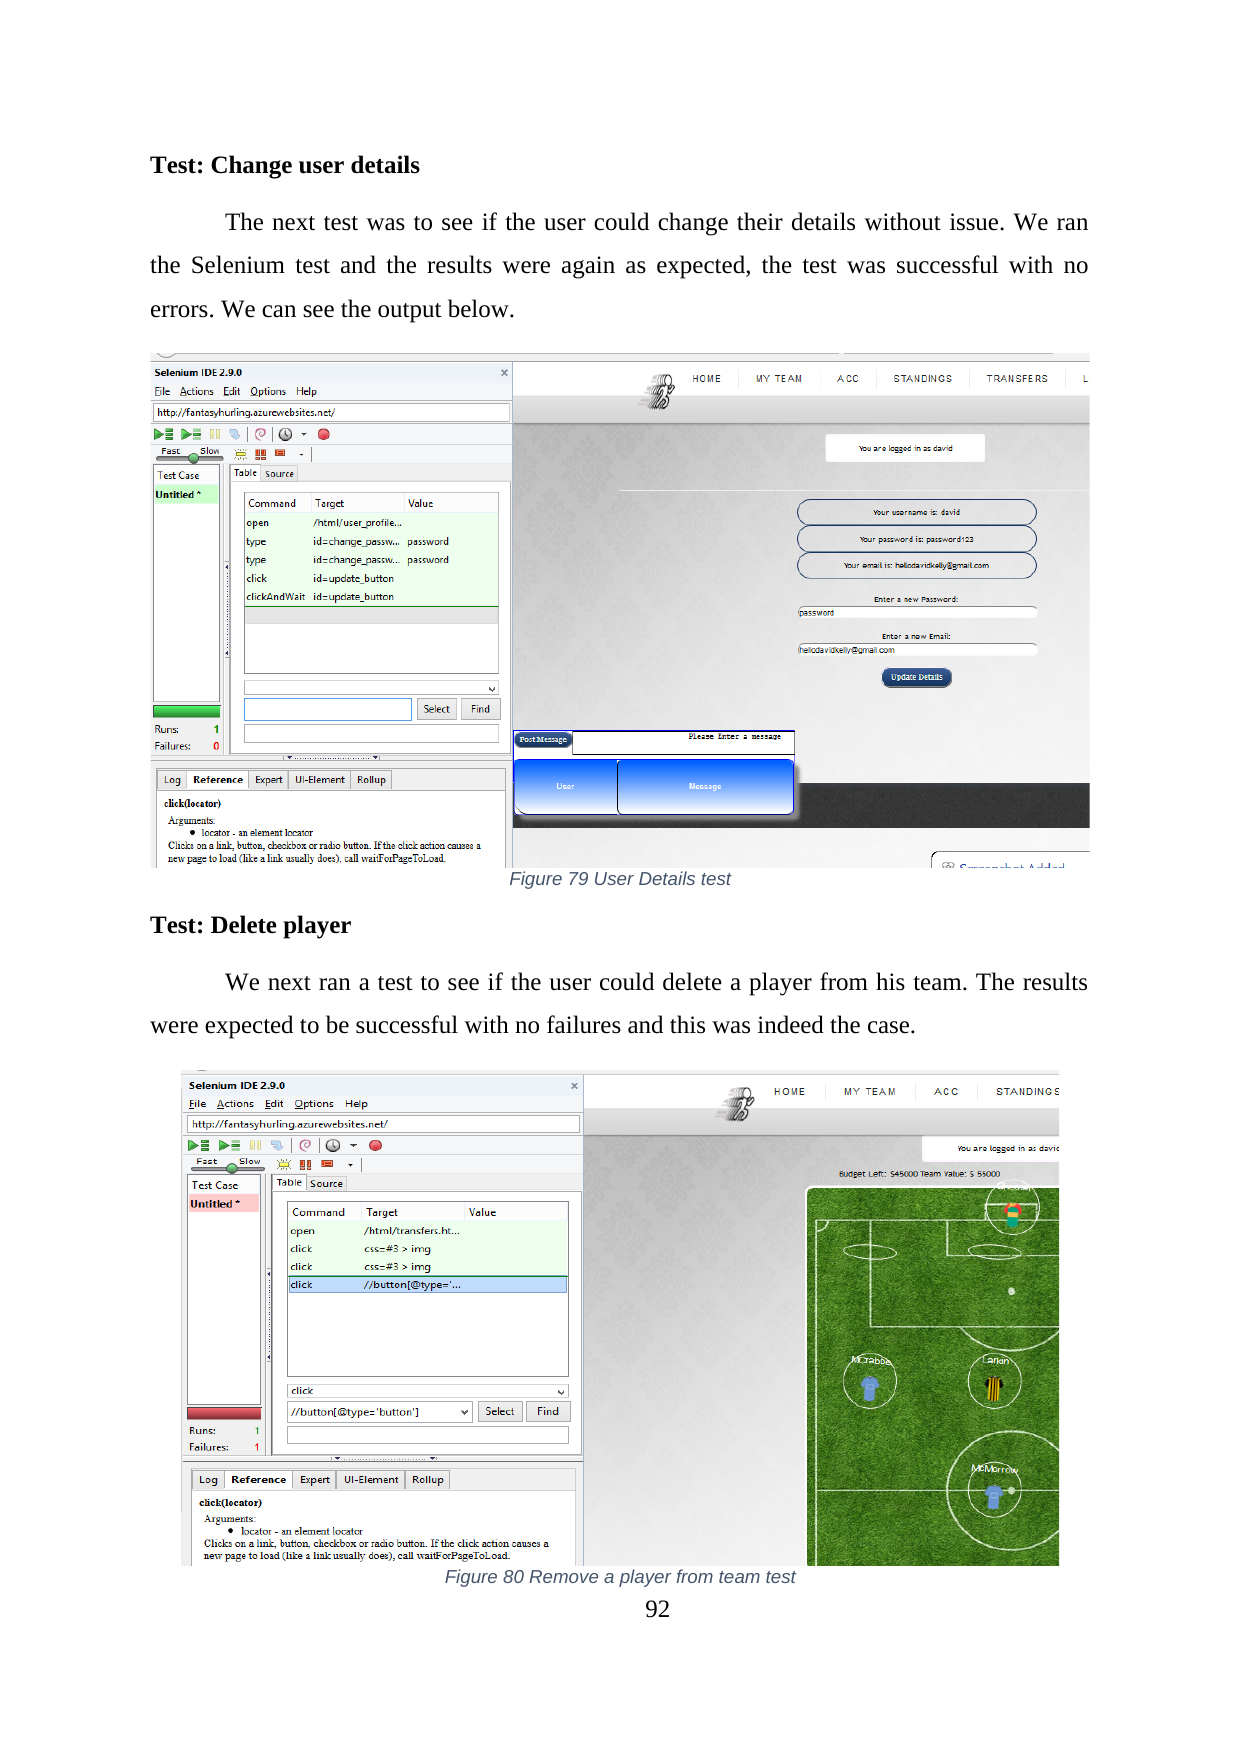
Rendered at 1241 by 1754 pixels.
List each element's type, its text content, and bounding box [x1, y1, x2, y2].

text The next test was to see if the user could change their details without issue. We ran the Selenium test and the results were again as expected, the test was successful with no errors. We can see the output below. [150, 207, 1090, 322]
subtitle Test: Change user details [150, 150, 1090, 179]
picture [150, 353, 1090, 868]
subtitle Test: Delete player [150, 910, 1090, 939]
text We next ran a test to see if the user could delete a player from his team. The results were expected to be successful with no failures and this was indeed the case. [150, 967, 1090, 1039]
picture [181, 1070, 1060, 1566]
